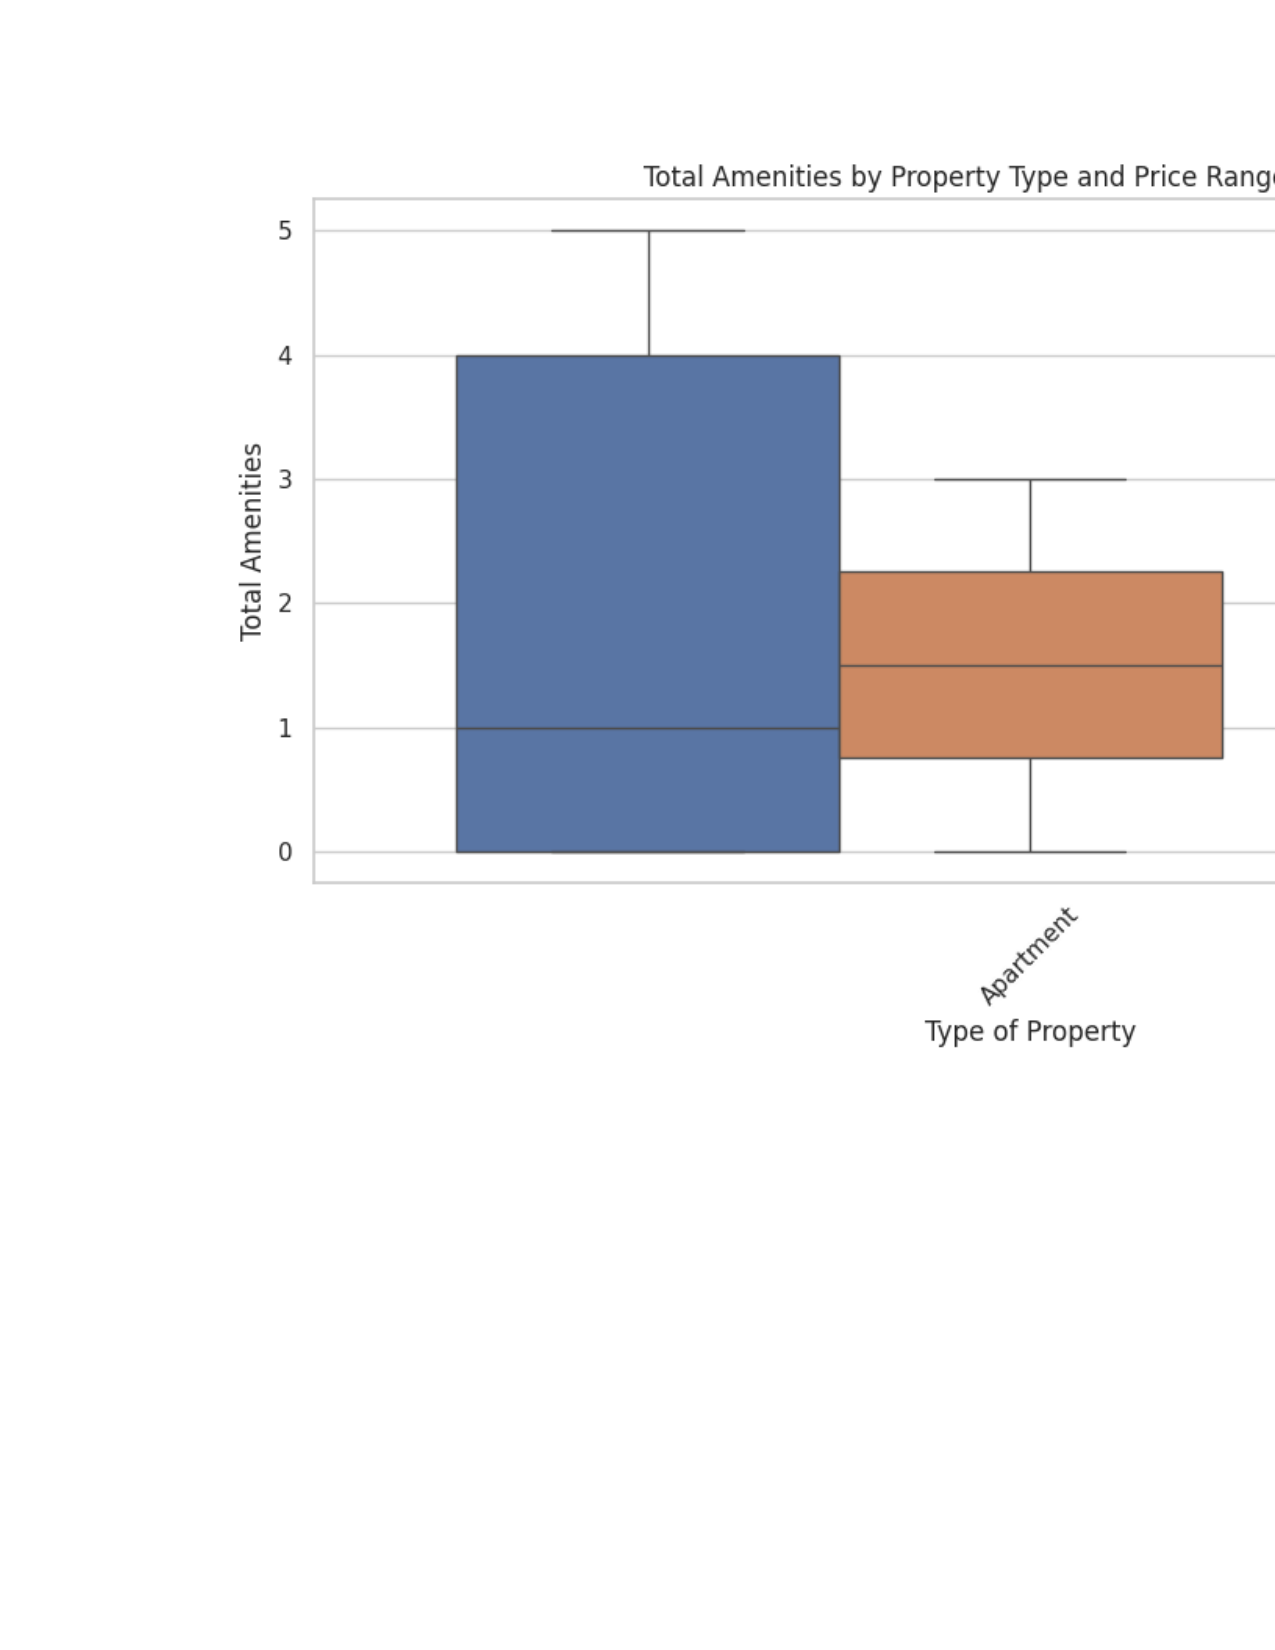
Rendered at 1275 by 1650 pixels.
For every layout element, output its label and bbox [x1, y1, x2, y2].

picture [225, 150, 1275, 1063]
